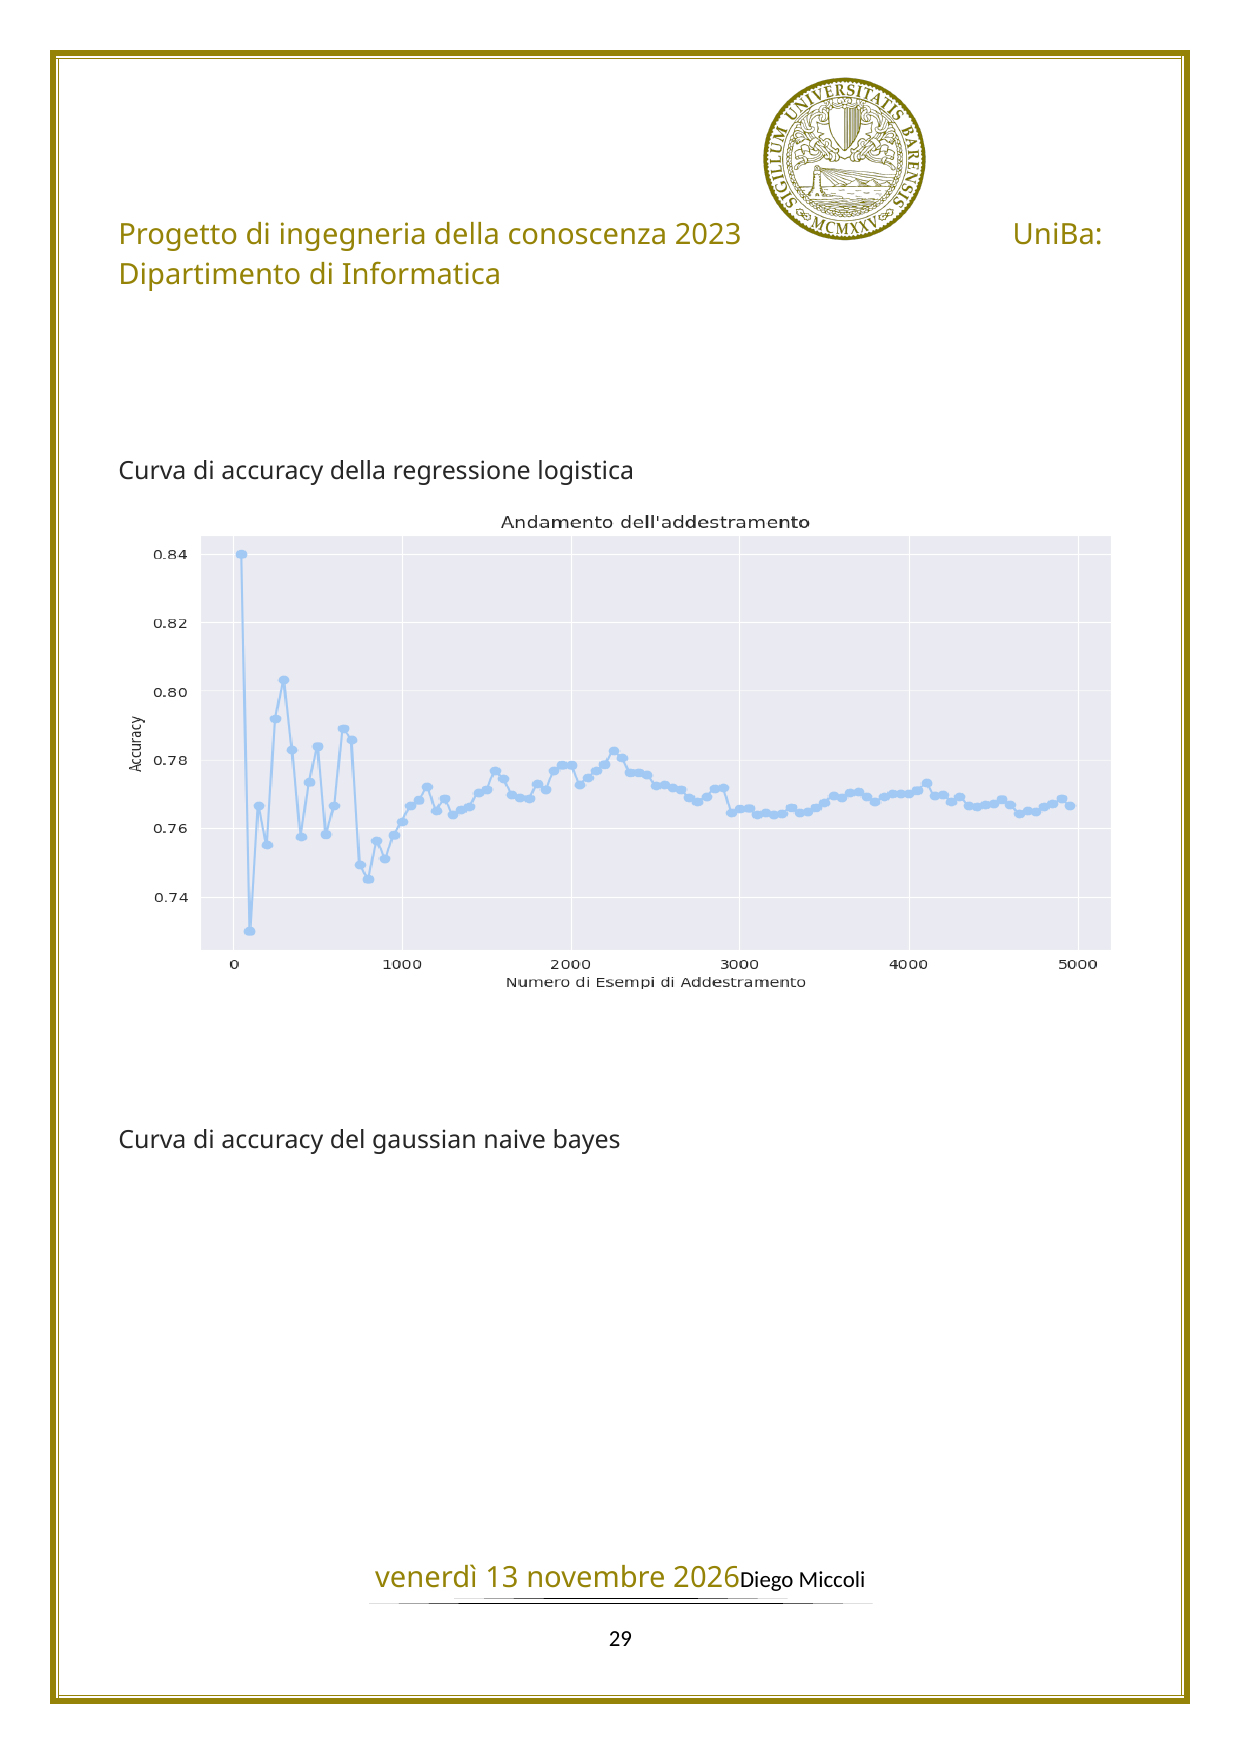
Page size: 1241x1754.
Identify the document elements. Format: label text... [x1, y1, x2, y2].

text Curva di accuracy della regressione logistica [118, 453, 1122, 487]
picture [118, 506, 1123, 997]
text Curva di accuracy del gaussian naive bayes [118, 1122, 1122, 1156]
picture [757, 73, 930, 245]
